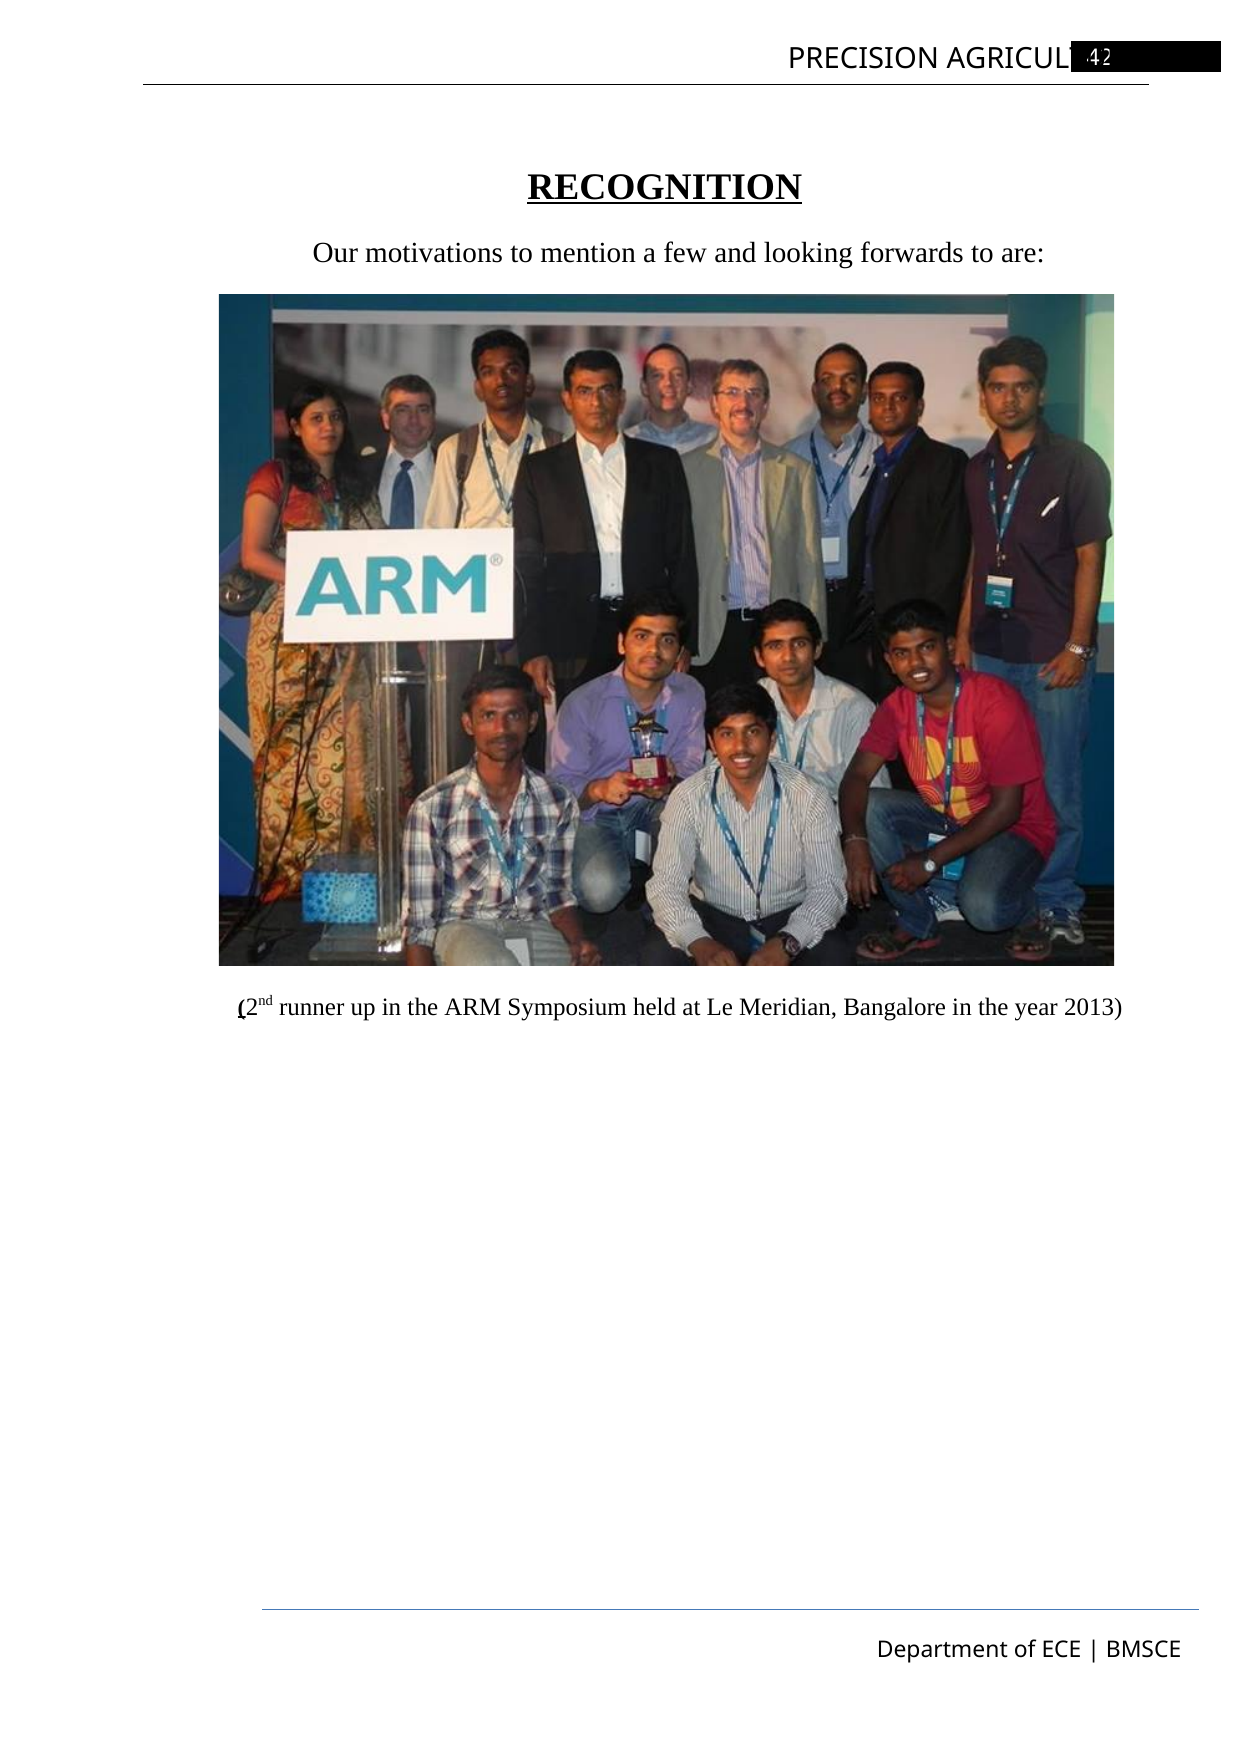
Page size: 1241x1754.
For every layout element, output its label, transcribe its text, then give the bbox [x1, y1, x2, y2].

list (2nd runner up in the ARM Symposium held at Le Meridian, Bangalore in the year 2013) [148, 992, 1167, 1020]
picture [218, 294, 1115, 966]
text Our motivations to mention a few and looking forwards to are: [162, 235, 1167, 268]
text RECOGNITION [162, 164, 1167, 208]
